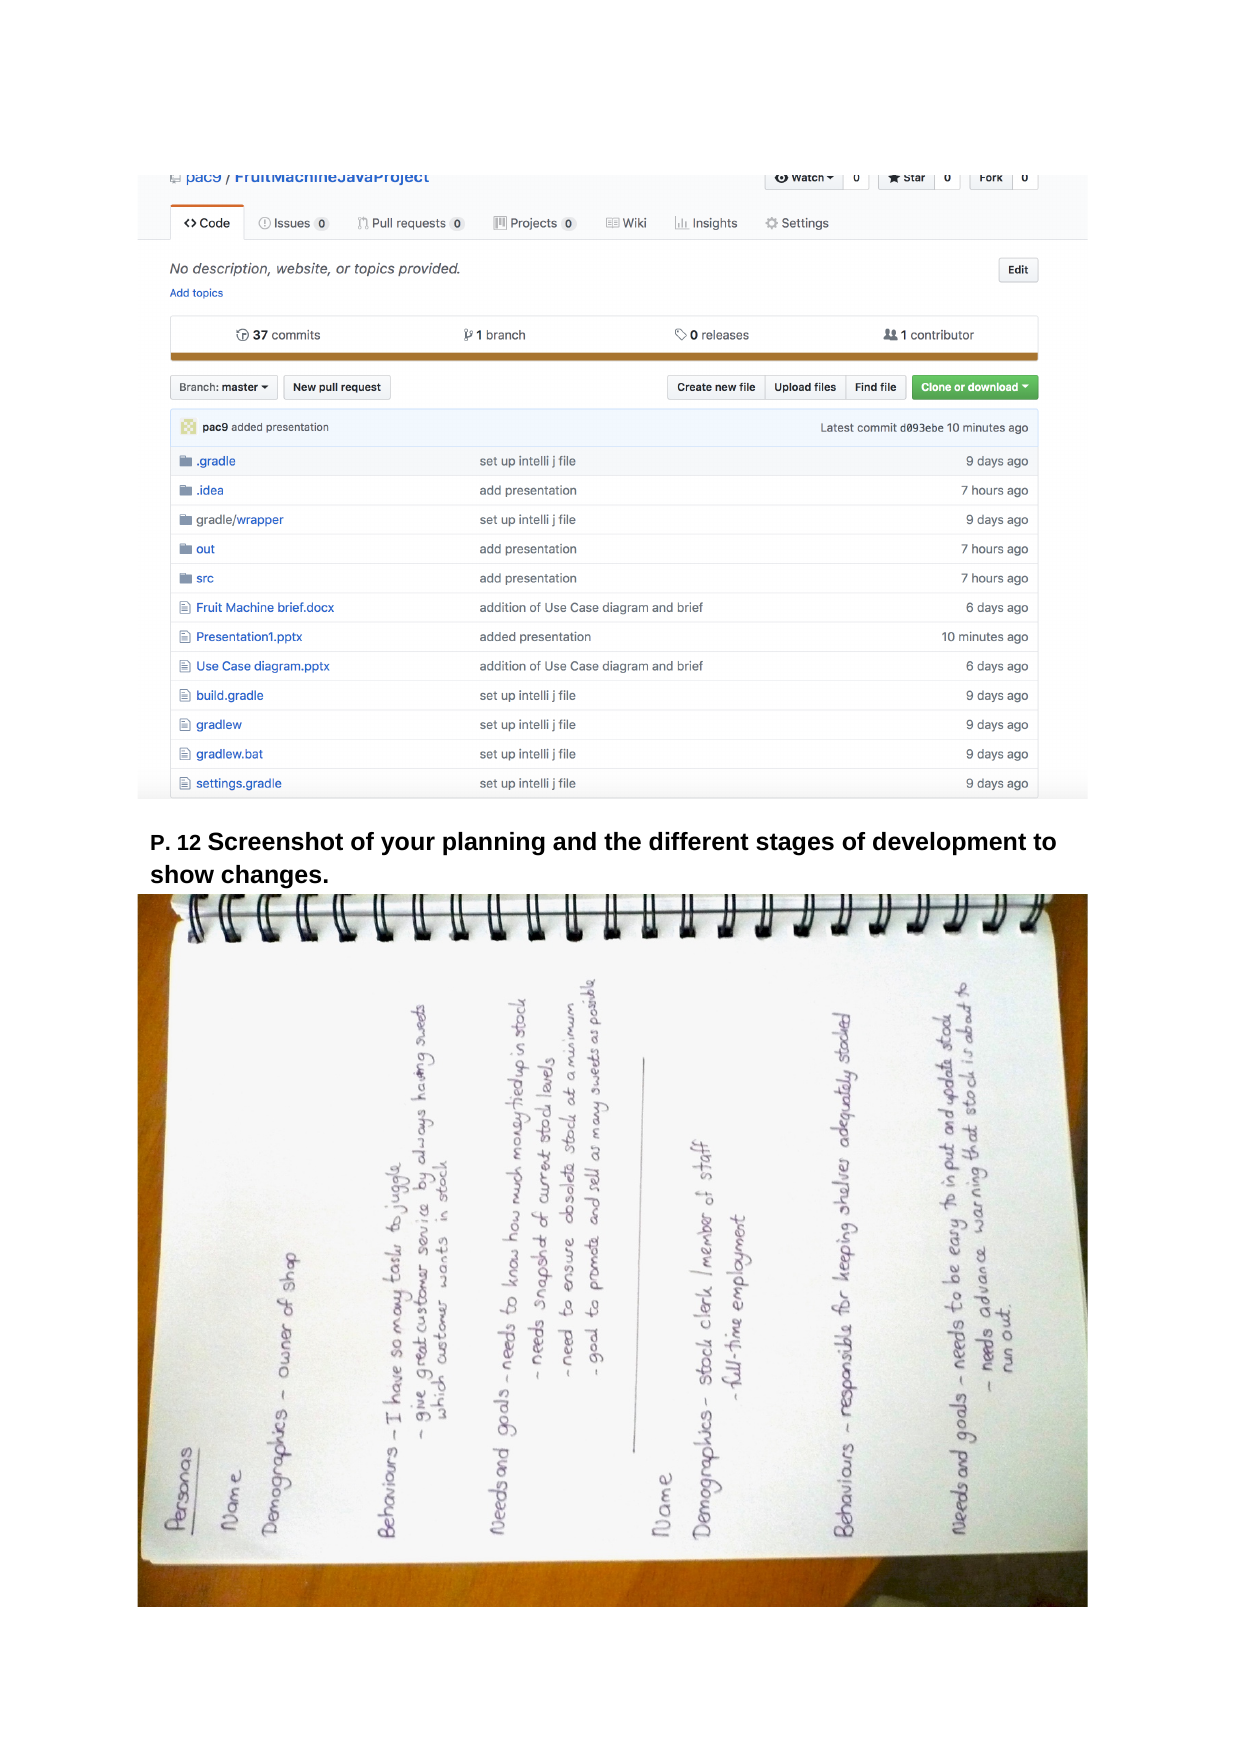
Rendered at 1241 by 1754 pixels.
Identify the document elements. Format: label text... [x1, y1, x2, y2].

picture [137, 894, 1088, 1607]
picture [137, 175, 1088, 799]
subtitle P. 12 Screenshot of your planning and the different stages of development to show changes. [150, 827, 1088, 889]
